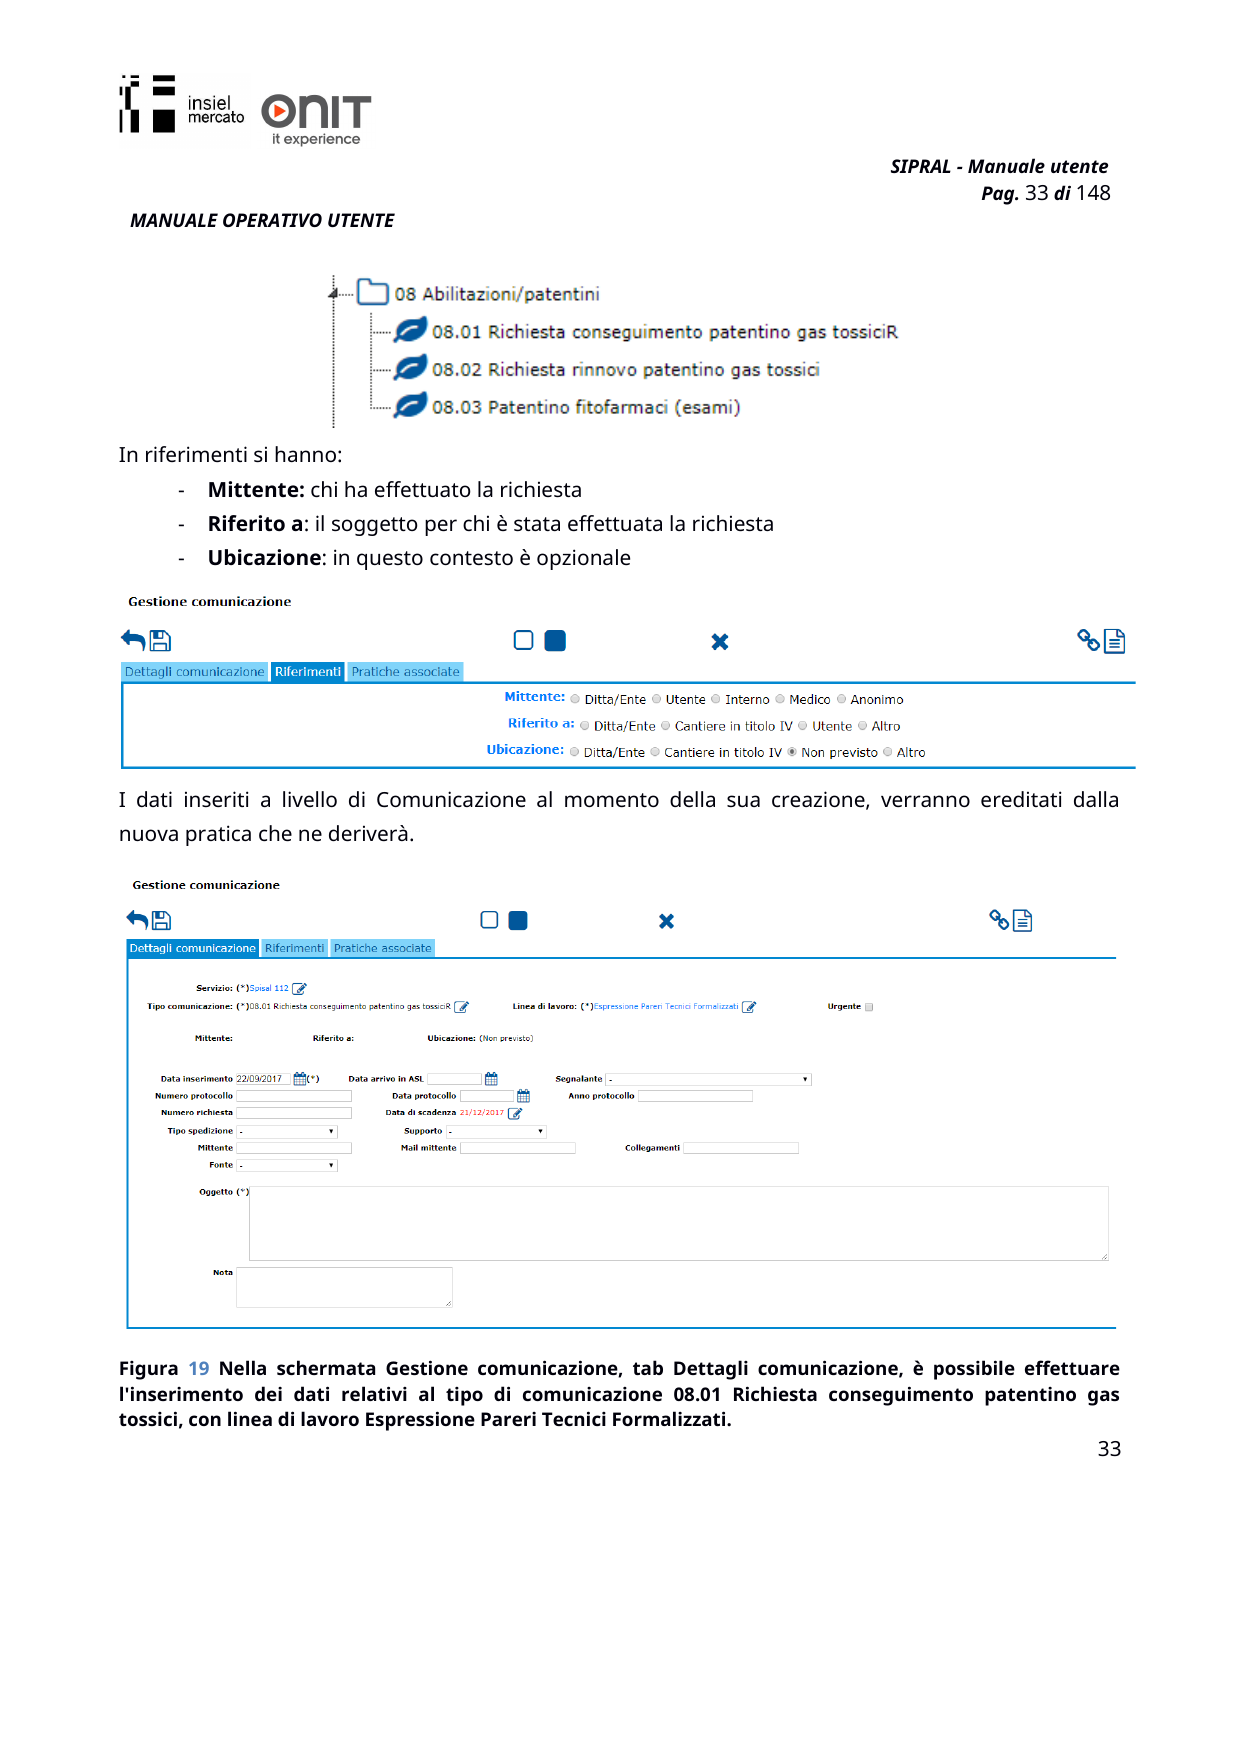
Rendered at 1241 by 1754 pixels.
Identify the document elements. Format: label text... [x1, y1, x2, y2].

picture [118, 73, 252, 149]
list Riferito a: il soggetto per chi è stata effettuata la richiesta [178, 509, 1121, 537]
text Figura 19 Nella schermata Gestione comunicazione, tab Dettagli comunicazione, è possibile effettuare l'inserimento dei dati relativi al tipo di comunicazione 08.01 Richiesta conseguimento patentino gas tossici, con linea di lavoro Espressione Pareri Tecnici Formalizzati. [119, 1355, 1121, 1432]
picture [257, 91, 376, 149]
picture [124, 878, 1117, 1331]
text In riferimenti si hanno: [119, 440, 1121, 469]
picture [118, 590, 1136, 773]
text I dati inseriti a livello di Comunicazione al momento della sua creazione, verranno ereditati dalla nuova pratica che ne deriverà. [119, 785, 1121, 848]
list Mittente: chi ha effettuato la richiesta [178, 475, 1121, 503]
picture [308, 274, 1007, 428]
list Ubicazione: in questo contesto è opzionale [178, 543, 1121, 572]
